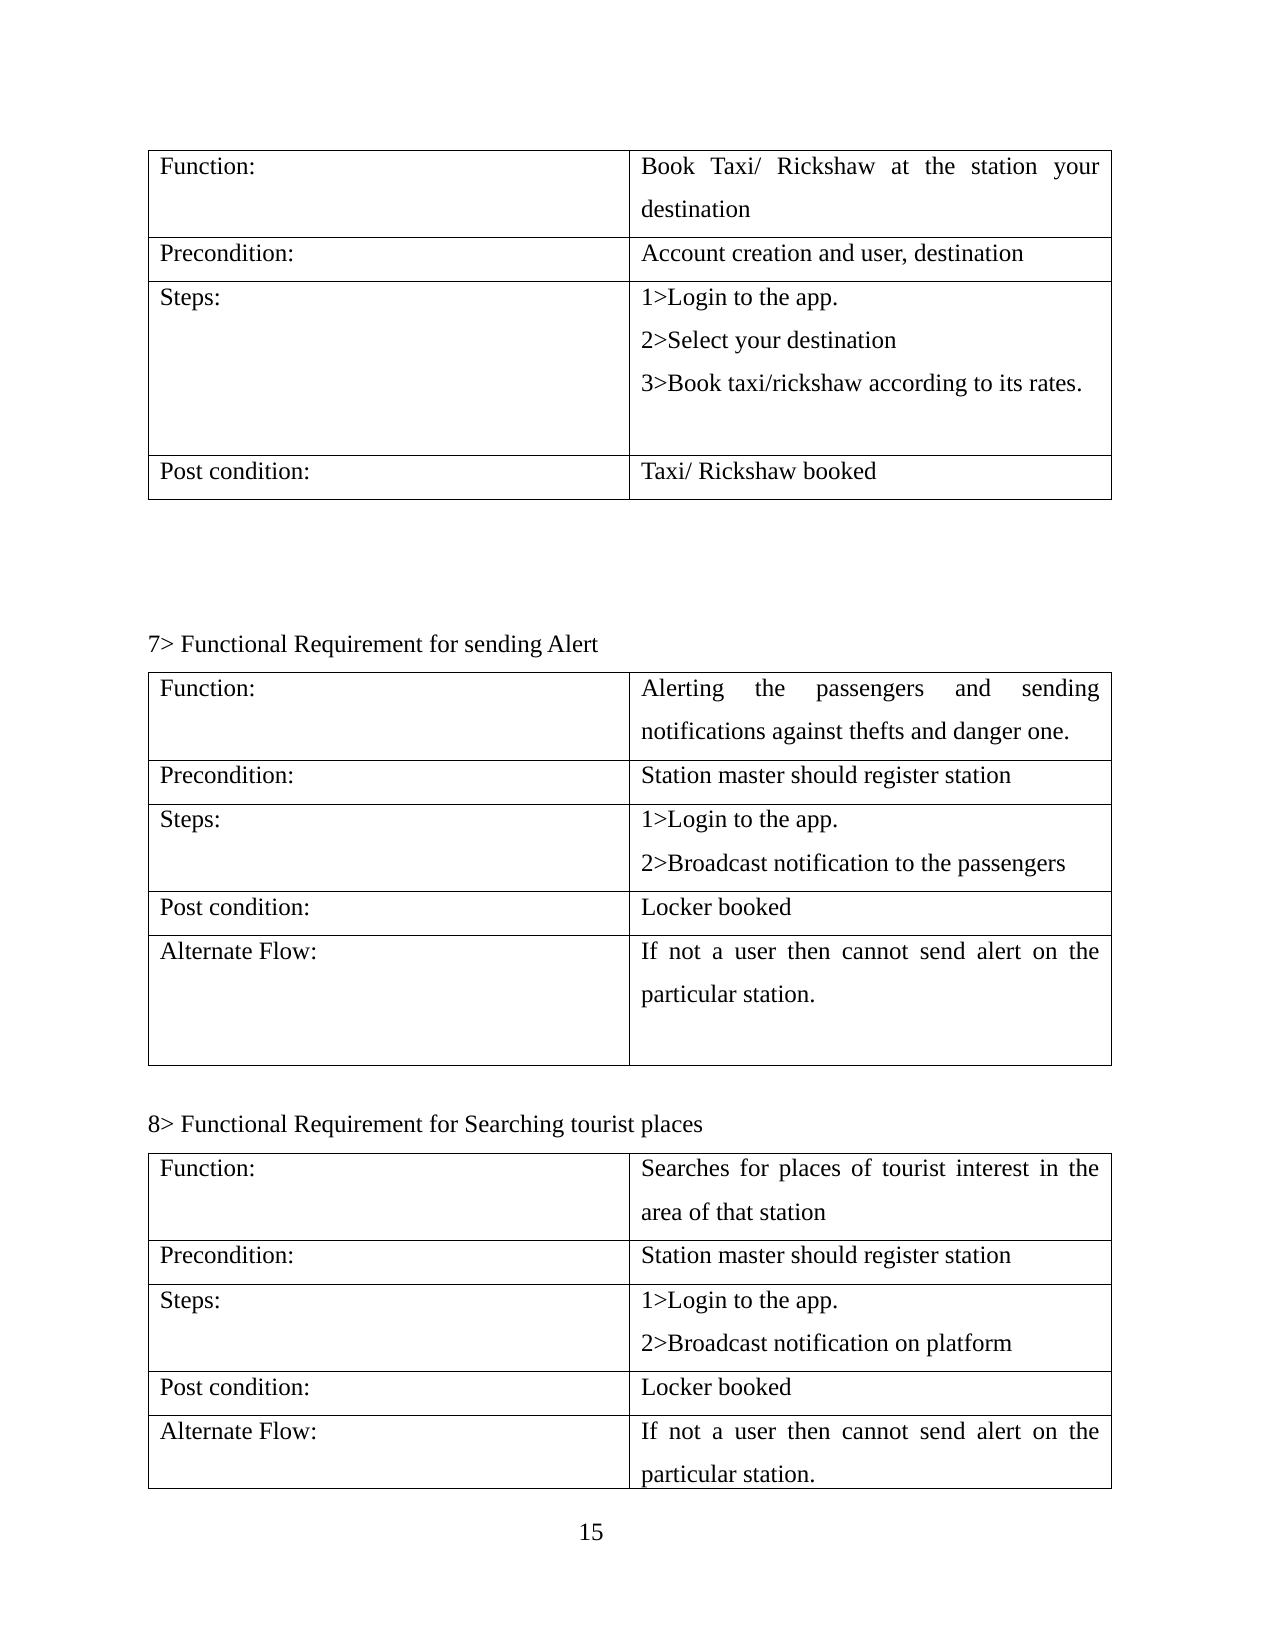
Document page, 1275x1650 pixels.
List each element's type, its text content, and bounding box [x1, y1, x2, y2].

table_cell Post condition: [149, 456, 629, 499]
table_cell Locker booked [630, 1372, 1111, 1415]
table_cell 1>Login to the app. 2>Broadcast notification to the passengers [630, 805, 1111, 891]
table_cell Steps: [149, 282, 629, 455]
table_cell Post condition: [149, 1372, 629, 1415]
text 7> Functional Requirement for sending Alert [148, 629, 1034, 658]
table_cell Locker booked [630, 892, 1111, 935]
table_cell Alternate Flow: [149, 936, 629, 1065]
table_cell Precondition: [149, 761, 629, 803]
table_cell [630, 1416, 1111, 1488]
table_header Book Taxi/ Rickshaw at the station your destination [630, 151, 1111, 237]
table_header Function: [149, 151, 629, 237]
table_cell Precondition: [149, 238, 629, 281]
table_header Function: [149, 1154, 629, 1239]
table_cell 1>Login to the app. 2>Select your destination 3>Book taxi/rickshaw according to its rates. [630, 282, 1111, 455]
text 8> Functional Requirement for Searching tourist places [148, 1109, 1034, 1138]
table_cell Account creation and user, destination [630, 238, 1111, 281]
table_cell Taxi/ Rickshaw booked [630, 456, 1111, 499]
table_cell Station master should register station [630, 1241, 1111, 1284]
table_header Function: [149, 673, 629, 759]
table_cell If not a user then cannot send alert on the particular station. [630, 936, 1111, 1065]
table_header Alerting the passengers and sending notifications against thefts and danger one. [630, 673, 1111, 759]
table_cell Alternate Flow: [149, 1416, 629, 1488]
table_cell Steps: [149, 1285, 629, 1371]
table_cell Station master should register station [630, 761, 1111, 803]
table_cell 1>Login to the app. 2>Broadcast notification on platform [630, 1285, 1111, 1371]
table_cell Precondition: [149, 1241, 629, 1284]
table_cell Post condition: [149, 892, 629, 935]
table_cell Steps: [149, 805, 629, 891]
table_header Searches for places of tourist interest in the area of that station [630, 1154, 1111, 1239]
